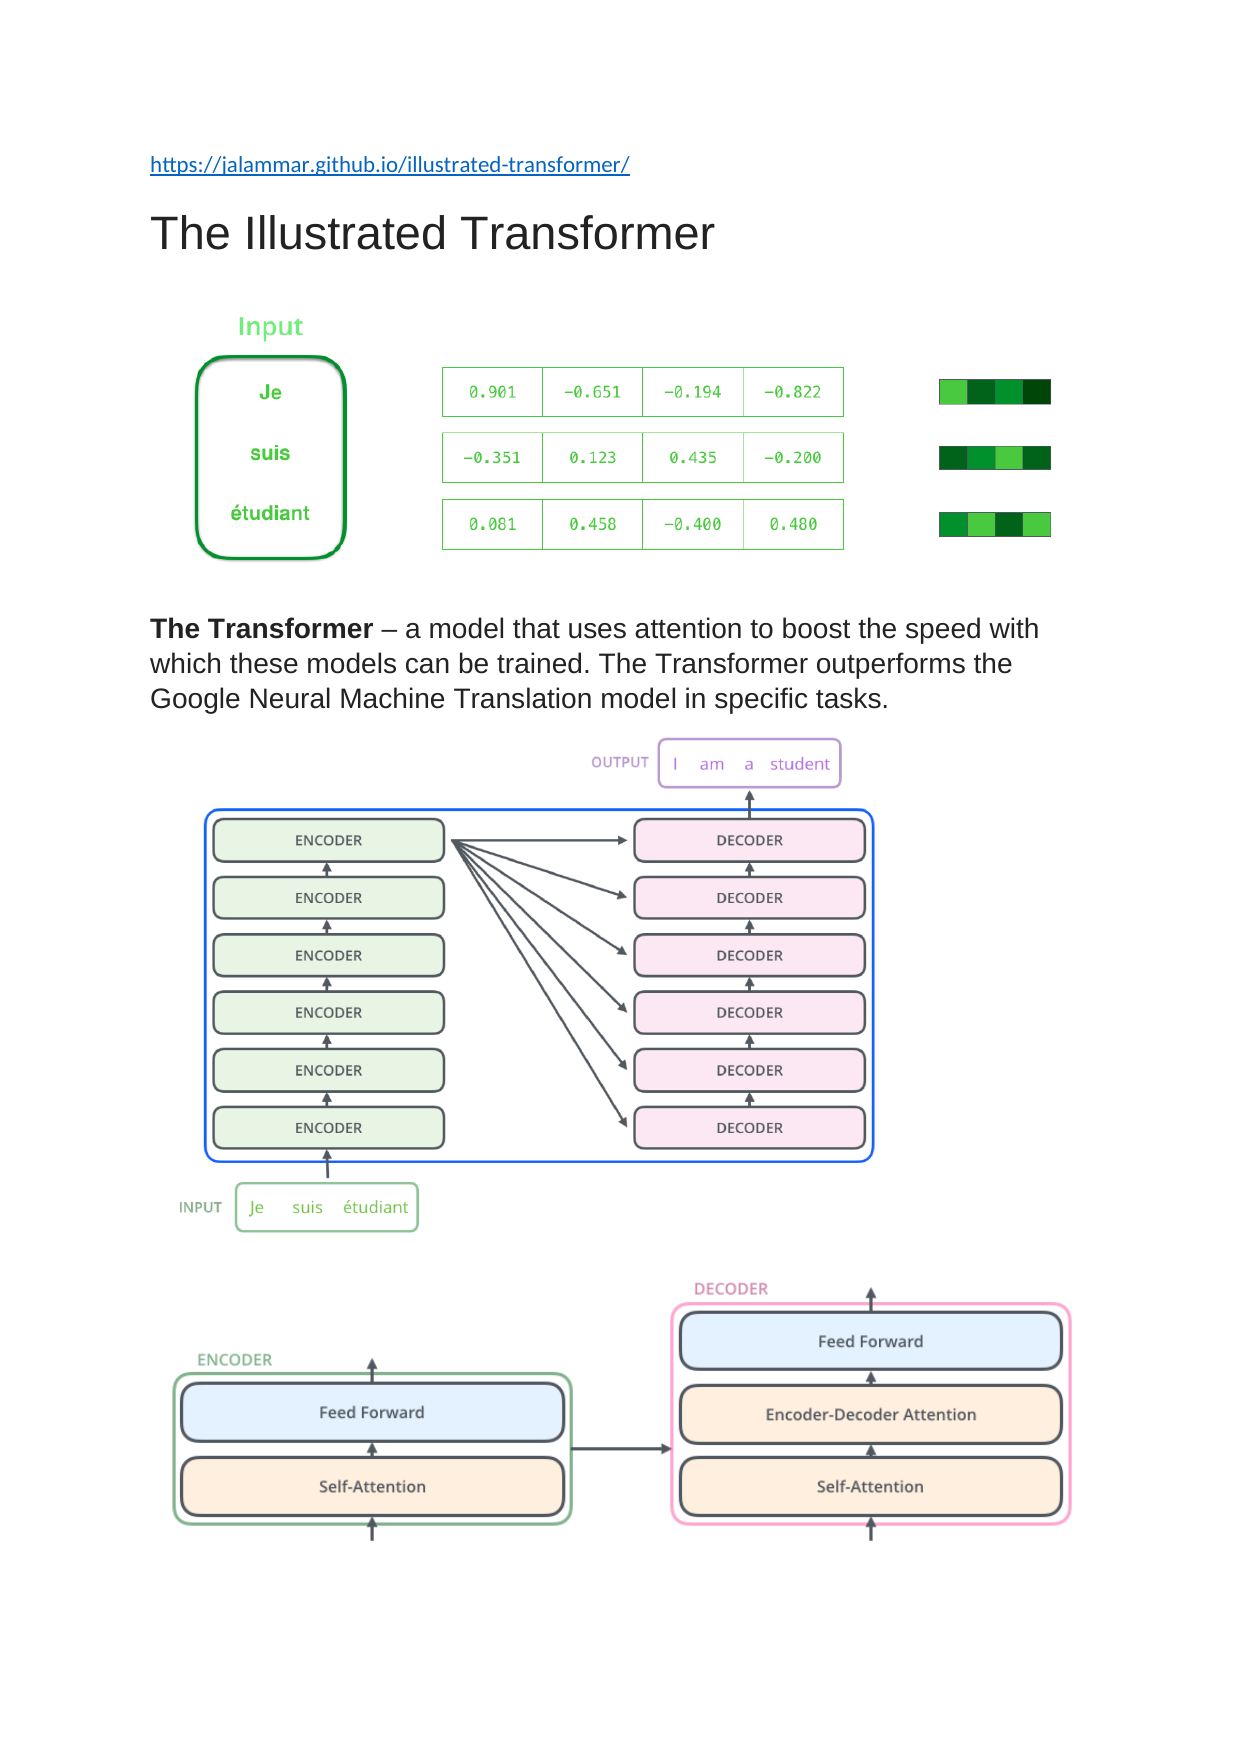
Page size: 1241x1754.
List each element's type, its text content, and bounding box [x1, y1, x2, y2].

text https://jalammar.github.io/illustrated-transformer/ [150, 150, 1090, 178]
picture [150, 733, 929, 1241]
picture [150, 286, 1091, 594]
subtitle The Illustrated Transformer [150, 205, 1090, 259]
picture [150, 1258, 1091, 1558]
text The Transformer – a model that uses attention to boost the speed with which these models can be trained. The Transformer outperforms the Google Neural Machine Translation model in specific tasks. [150, 612, 1090, 714]
